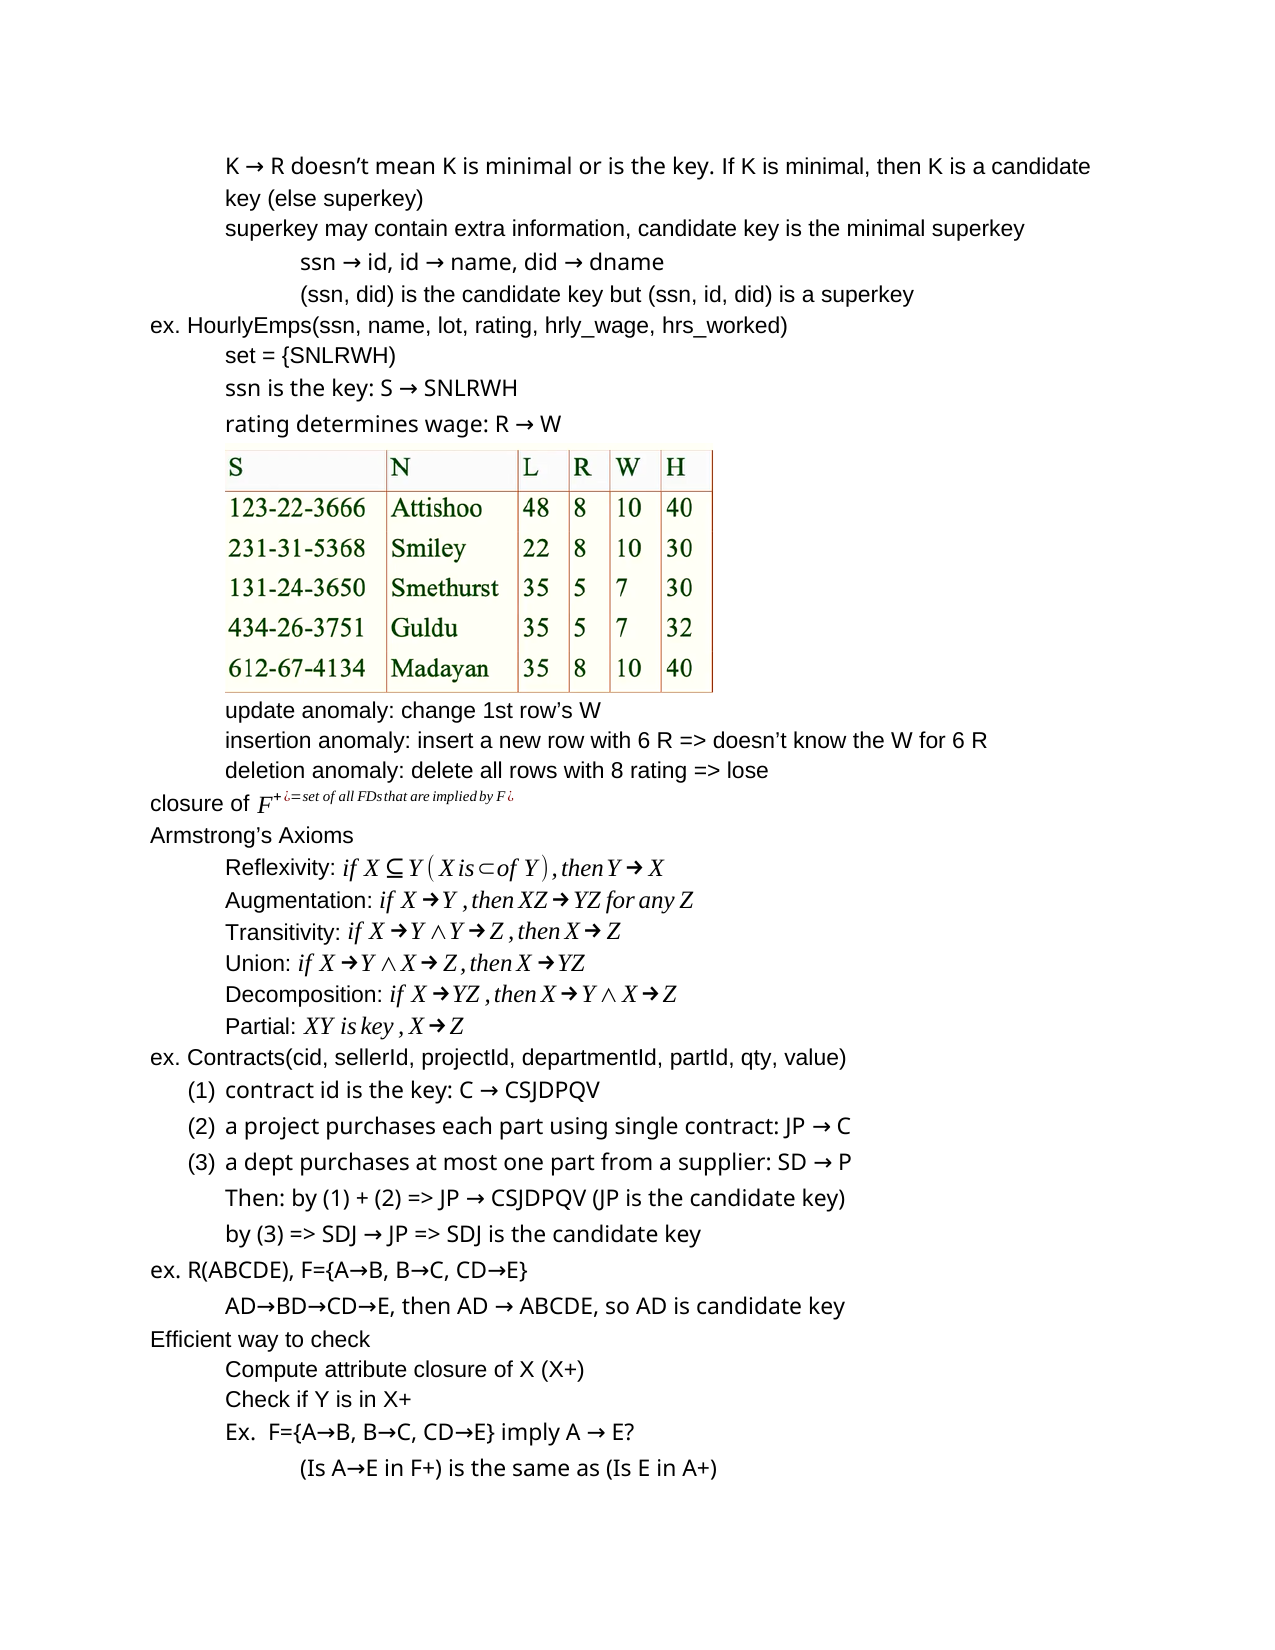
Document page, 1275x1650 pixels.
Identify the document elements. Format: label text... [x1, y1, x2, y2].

text (ssn, did) is the candidate key but (ssn, id, did) is a superkey [300, 281, 1125, 308]
text superkey may contain extra information, candidate key is the minimal superkey [225, 215, 1125, 242]
text (Is A→E in F+) is the same as (Is E in A+) [300, 1452, 1125, 1483]
text deletion anomaly: delete all rows with 8 rating => lose [225, 757, 1125, 783]
text ex. R(ABCDE), F={A→B, B→C, CD→E} [150, 1254, 1125, 1285]
text Then: by (1) + (2) => JP → CSJDPQV (JP is the candidate key) [225, 1182, 1125, 1213]
text rating determines wage: R → W [225, 408, 1125, 439]
text ssn → id, id → name, did → dname [300, 246, 1125, 277]
text Efficient way to check [150, 1326, 1125, 1352]
text ex. HourlyEmps(ssn, name, lot, rating, hrly_wage, hrs_worked) [150, 312, 1125, 338]
list a project purchases each part using single contract: JP → C [187, 1110, 1125, 1141]
text Ex. F={A→B, B→C, CD→E} imply A → E? [225, 1416, 1125, 1447]
text Transitivity: [225, 918, 1125, 946]
text insertion anomaly: insert a new row with 6 R => doesn’t know the W for 6 R [225, 727, 1125, 753]
text closure of [150, 787, 1125, 818]
text Union: [225, 949, 1125, 977]
text ssn is the key: S → SNLRWH [225, 372, 1125, 403]
text Compute attribute closure of X (X+) [225, 1356, 1125, 1382]
text Check if Y is in X+ [225, 1386, 1125, 1412]
list contract id is the key: C → CSJDPQV [187, 1074, 1125, 1105]
text Armstrong’s Axioms [150, 822, 1125, 849]
text Augmentation: [225, 886, 1125, 914]
text by (3) => SDJ → JP => SDJ is the candidate key [225, 1218, 1125, 1249]
text K → R doesn’t mean K is minimal or is the key. If K is minimal, then K is a candidate key (else superkey) [225, 150, 1125, 211]
text update anomaly: change 1st row’s W [225, 697, 1125, 723]
text Reflexivity: [225, 853, 1125, 883]
text Decomposition: [225, 981, 1125, 1008]
list a dept purchases at most one part from a supplier: SD → P [187, 1146, 1125, 1177]
text set = {SNLRWH) [225, 342, 1125, 368]
picture [225, 443, 714, 693]
text Partial: [225, 1012, 1125, 1040]
text ex. Contracts(cid, sellerId, projectId, departmentId, partId, qty, value) [150, 1044, 1125, 1070]
text AD→BD→CD→E, then AD → ABCDE, so AD is candidate key [225, 1289, 1125, 1321]
